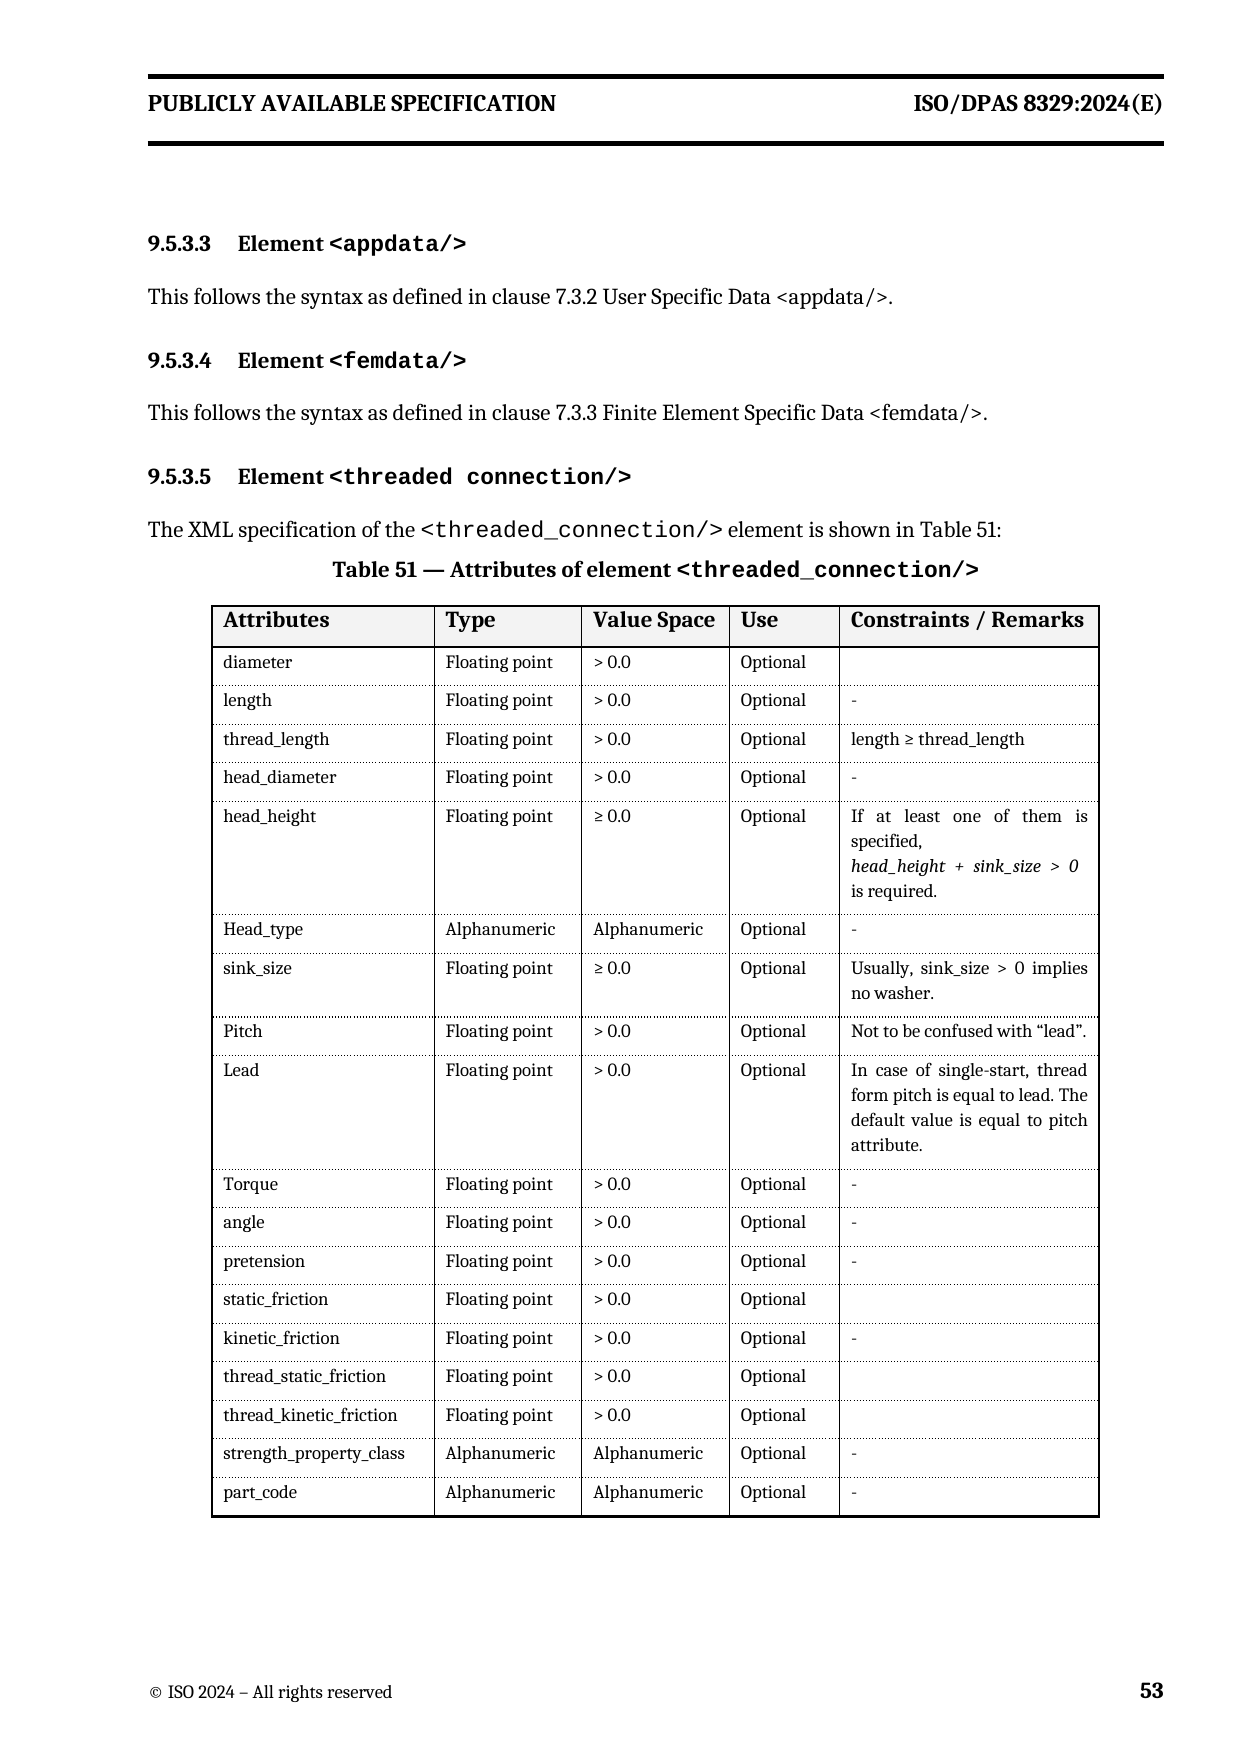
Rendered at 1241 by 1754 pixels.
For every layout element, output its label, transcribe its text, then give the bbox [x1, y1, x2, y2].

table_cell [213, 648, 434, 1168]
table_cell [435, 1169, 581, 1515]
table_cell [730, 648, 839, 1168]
subtitle Element <threaded connection/> [148, 464, 1163, 491]
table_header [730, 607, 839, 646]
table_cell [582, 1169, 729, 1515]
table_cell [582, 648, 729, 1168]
text Table 51 — Attributes of element <threaded_connection/> [148, 556, 1163, 584]
subtitle Element <appdata/> [148, 231, 1163, 259]
subtitle Element <femdata/> [148, 347, 1163, 375]
text This follows the syntax as defined in clause 7.3.3 Finite Element Specific Data <femdata/>. [148, 400, 1163, 426]
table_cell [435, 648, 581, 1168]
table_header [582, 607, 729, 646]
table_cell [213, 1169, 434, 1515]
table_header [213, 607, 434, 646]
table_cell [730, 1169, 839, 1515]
text This follows the syntax as defined in clause 7.3.2 User Specific Data <appdata/>. [148, 284, 1163, 310]
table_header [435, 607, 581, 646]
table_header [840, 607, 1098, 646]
text The XML specification of the <threaded_connection/> element is shown in Table 51: [148, 516, 1163, 544]
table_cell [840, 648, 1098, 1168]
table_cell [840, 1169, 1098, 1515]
